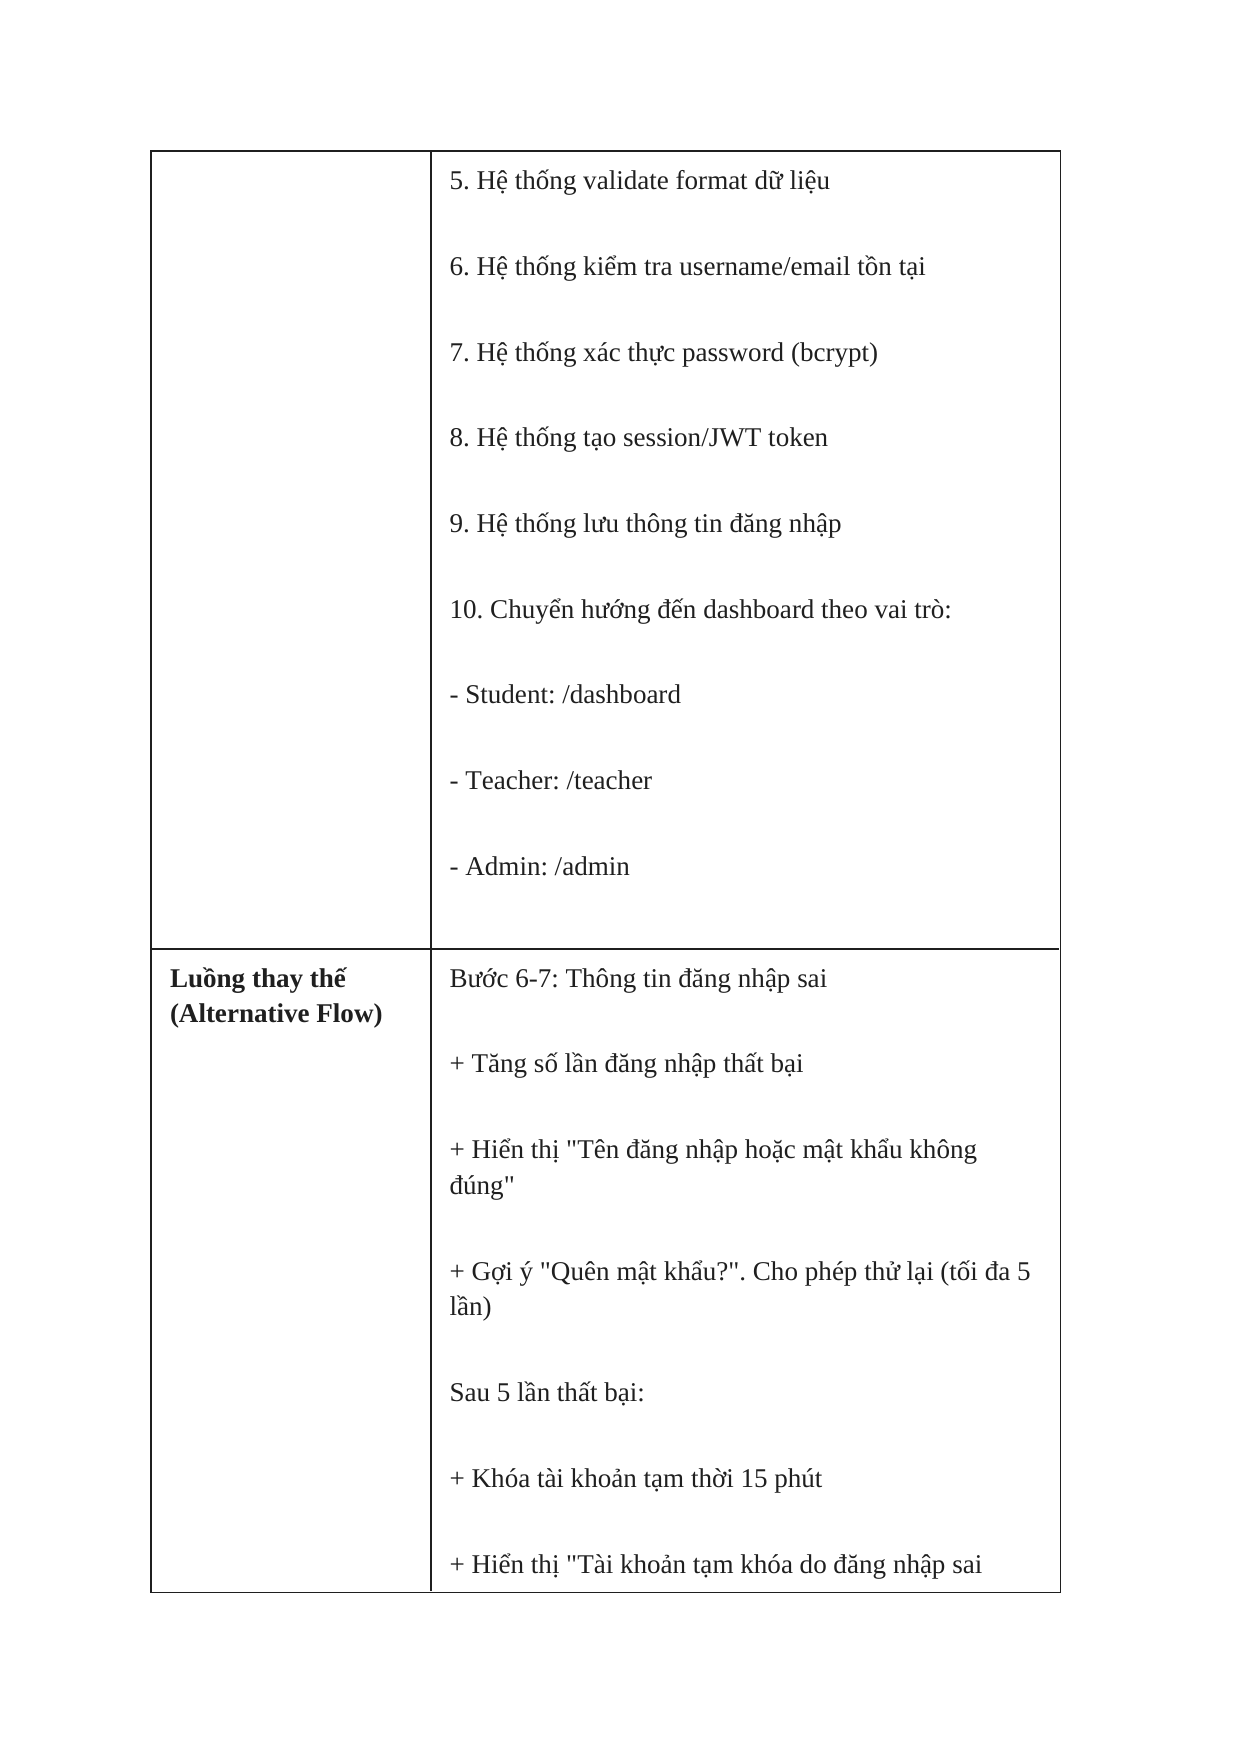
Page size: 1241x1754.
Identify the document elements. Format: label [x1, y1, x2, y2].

table_cell [432, 948, 1060, 1591]
table_cell [152, 152, 430, 948]
table_cell [152, 950, 430, 1591]
table_cell [432, 152, 1060, 948]
